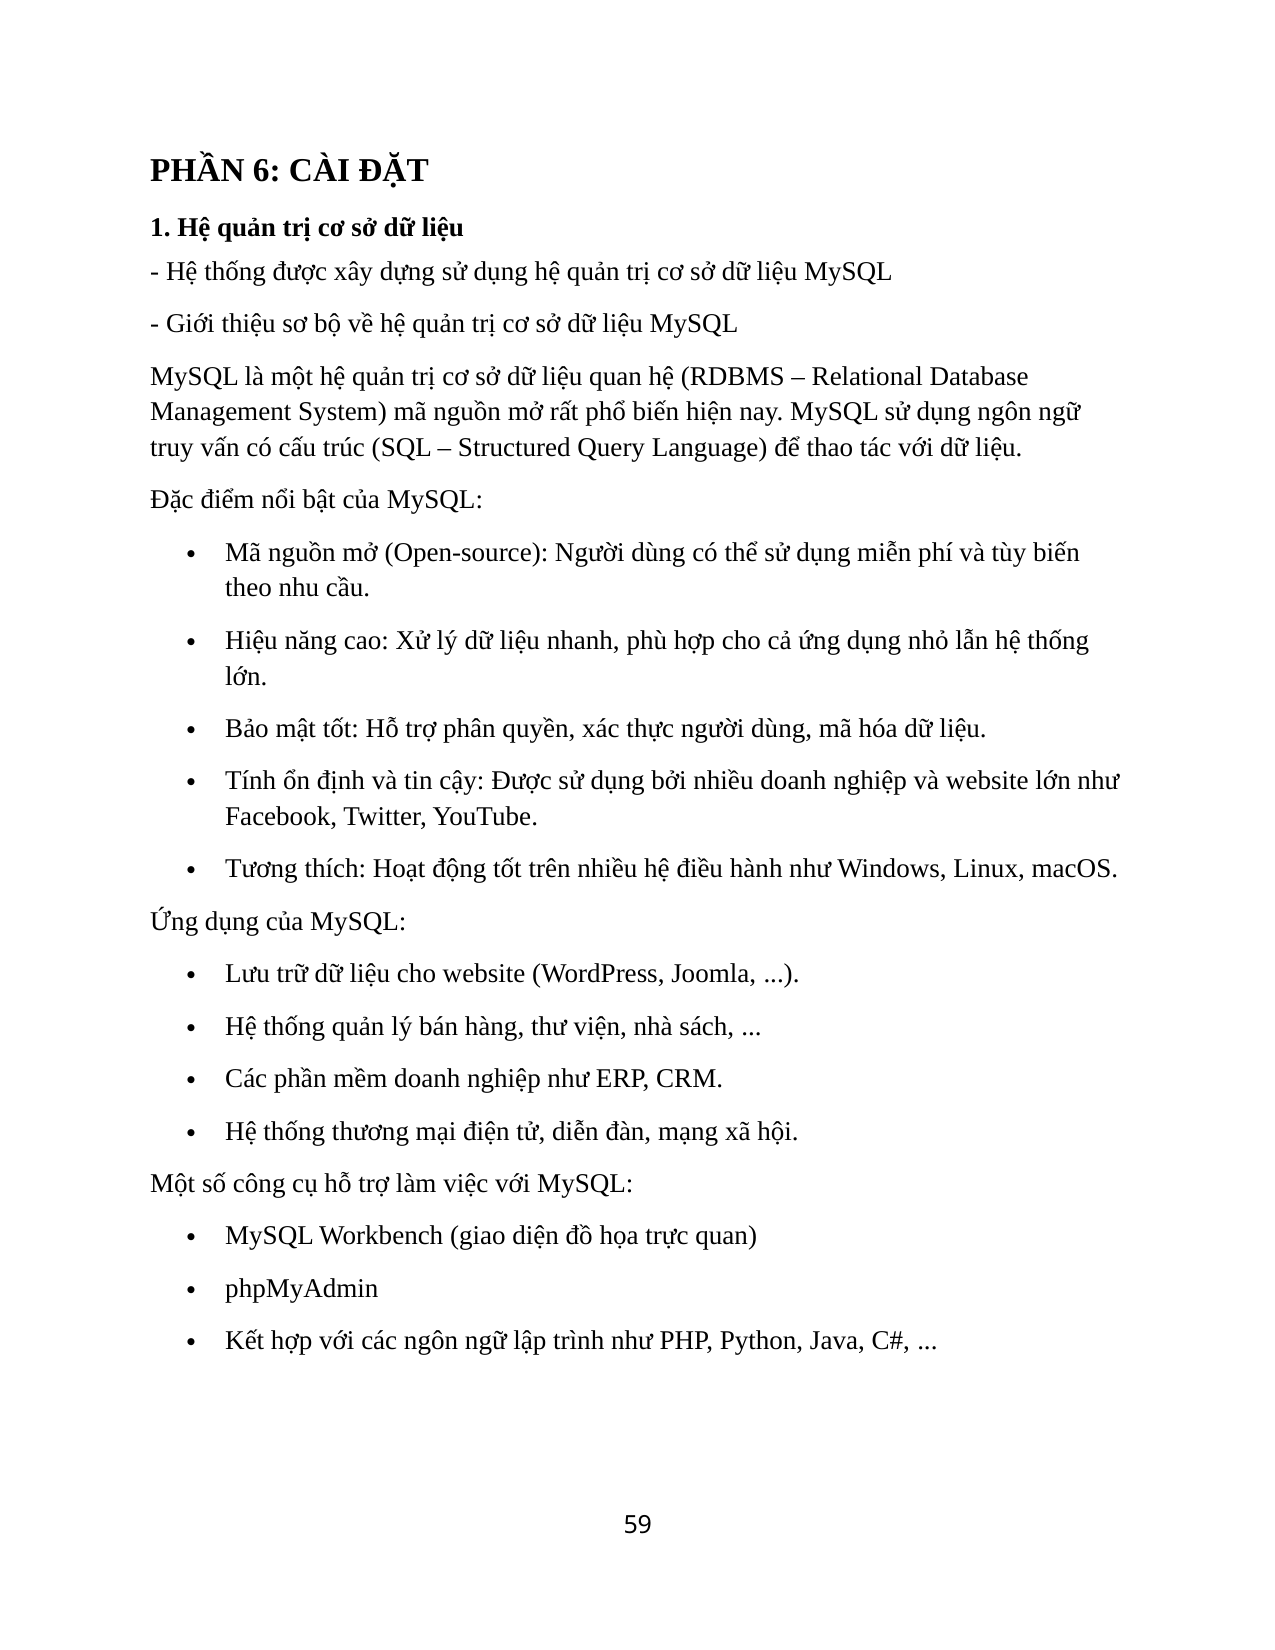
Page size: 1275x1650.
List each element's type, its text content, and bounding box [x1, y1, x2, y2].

list Hệ thống quản lý bán hàng, thư viện, nhà sách, ... [187, 1010, 1125, 1041]
text Một số công cụ hỗ trợ làm việc với MySQL: [150, 1167, 1125, 1198]
text Đặc điểm nổi bật của MySQL: [150, 483, 1125, 514]
text - Giới thiệu sơ bộ về hệ quản trị cơ sở dữ liệu MySQL [150, 307, 1125, 338]
list Tương thích: Hoạt động tốt trên nhiều hệ điều hành như Windows, Linux, macOS. [187, 853, 1125, 884]
list Kết hợp với các ngôn ngữ lập trình như PHP, Python, Java, C#, ... [187, 1324, 1125, 1355]
list Tính ổn định và tin cậy: Được sử dụng bởi nhiều doanh nghiệp và website lớn như Facebook, Twitter, YouTube. [187, 764, 1125, 831]
list Hệ thống thương mại điện tử, diễn đàn, mạng xã hội. [187, 1114, 1125, 1146]
list Bảo mật tốt: Hỗ trợ phân quyền, xác thực người dùng, mã hóa dữ liệu. [187, 712, 1125, 743]
subtitle 1. Hệ quản trị cơ sở dữ liệu [150, 211, 1125, 242]
list MySQL Workbench (giao diện đồ họa trực quan) [187, 1219, 1125, 1251]
list Lưu trữ dữ liệu cho website (WordPress, Joomla, ...). [187, 957, 1125, 988]
text Ứng dụng của MySQL: [150, 905, 1125, 936]
text MySQL là một hệ quản trị cơ sở dữ liệu quan hệ (RDBMS – Relational Database Management System) mã nguồn mở rất phổ biến hiện nay. MySQL sử dụng ngôn ngữ truy vấn có cấu trúc (SQL – Structured Query Language) để thao tác với dữ liệu. [150, 359, 1125, 462]
subtitle PHẦN 6: CÀI ĐẶT [150, 150, 1125, 188]
list Hiệu năng cao: Xử lý dữ liệu nhanh, phù hợp cho cả ứng dụng nhỏ lẫn hệ thống lớn. [187, 624, 1125, 691]
list Mã nguồn mở (Open-source): Người dùng có thể sử dụng miễn phí và tùy biến theo nhu cầu. [187, 536, 1125, 603]
list phpMyAdmin [187, 1272, 1125, 1303]
text - Hệ thống được xây dựng sử dụng hệ quản trị cơ sở dữ liệu MySQL [150, 255, 1125, 286]
list Các phần mềm doanh nghiệp như ERP, CRM. [187, 1062, 1125, 1093]
